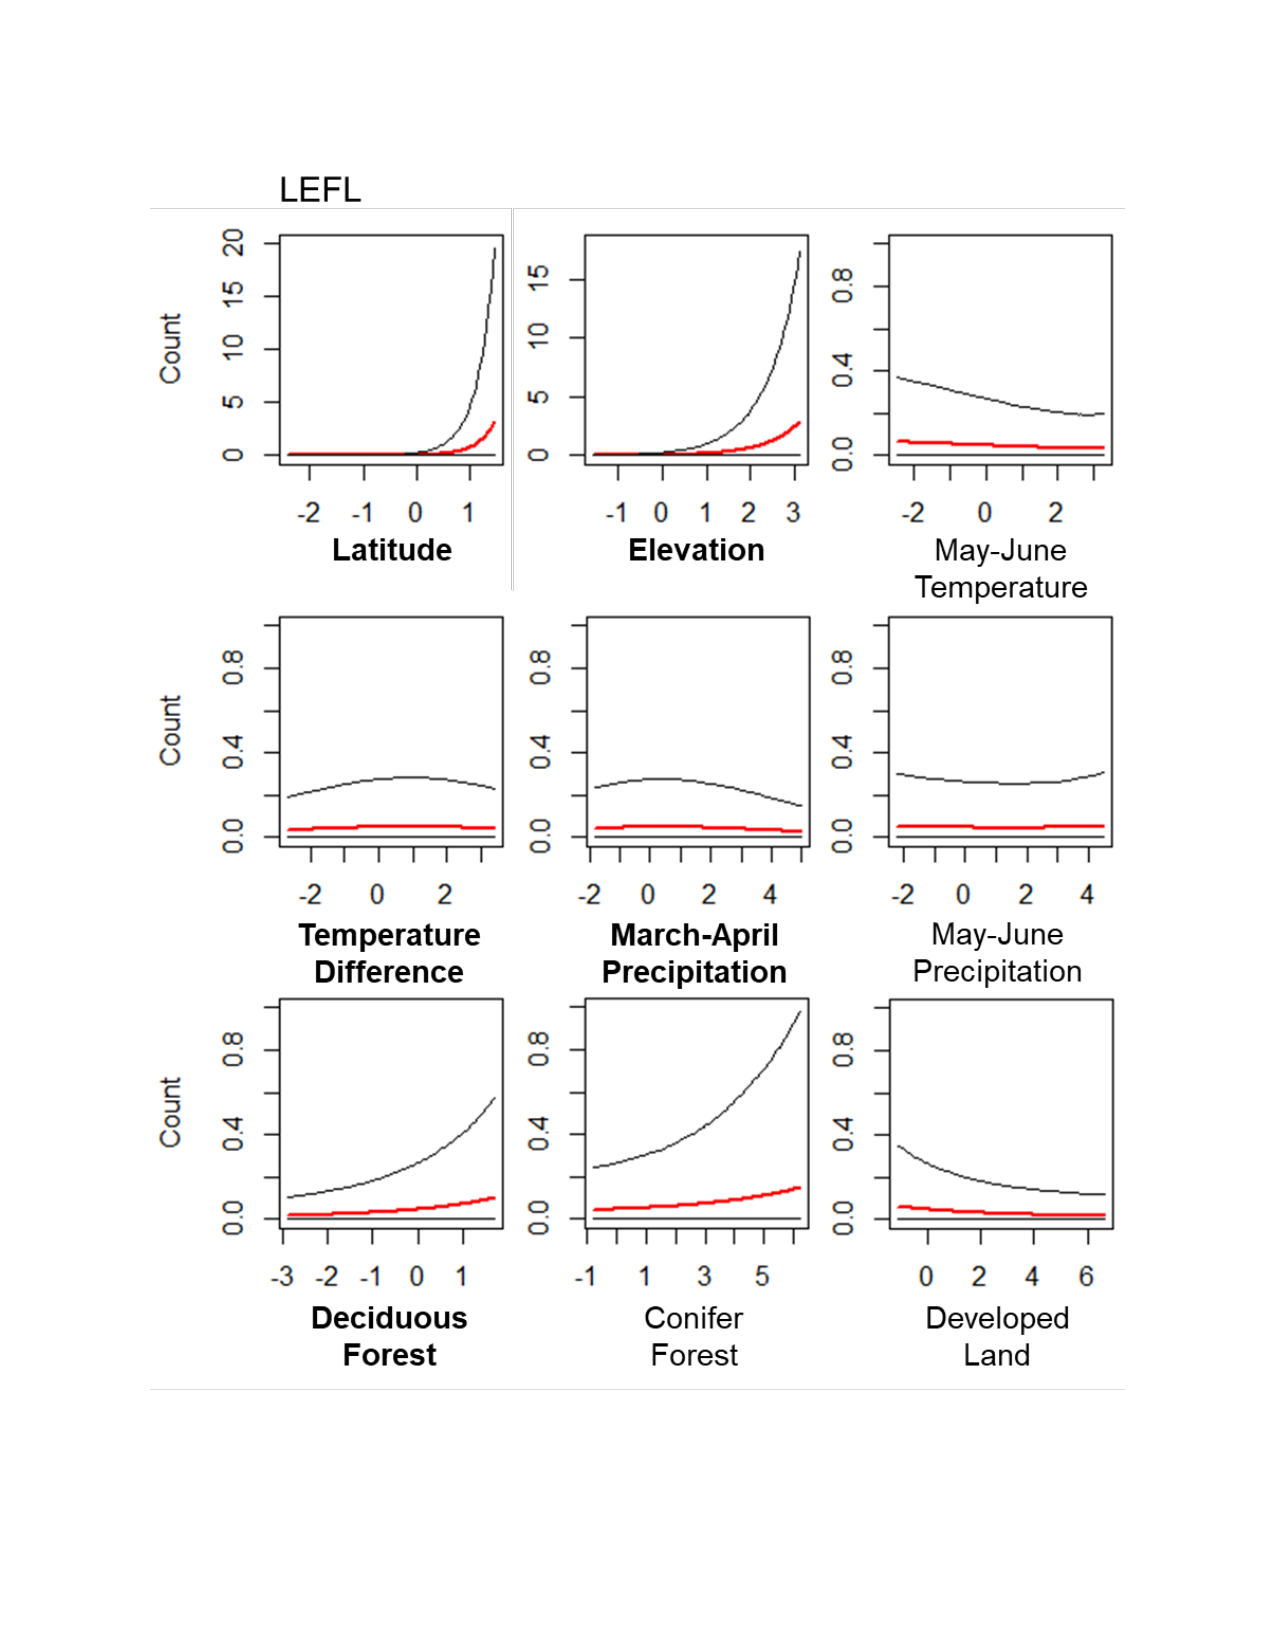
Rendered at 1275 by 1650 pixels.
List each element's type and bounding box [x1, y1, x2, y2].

picture [150, 150, 1125, 1392]
